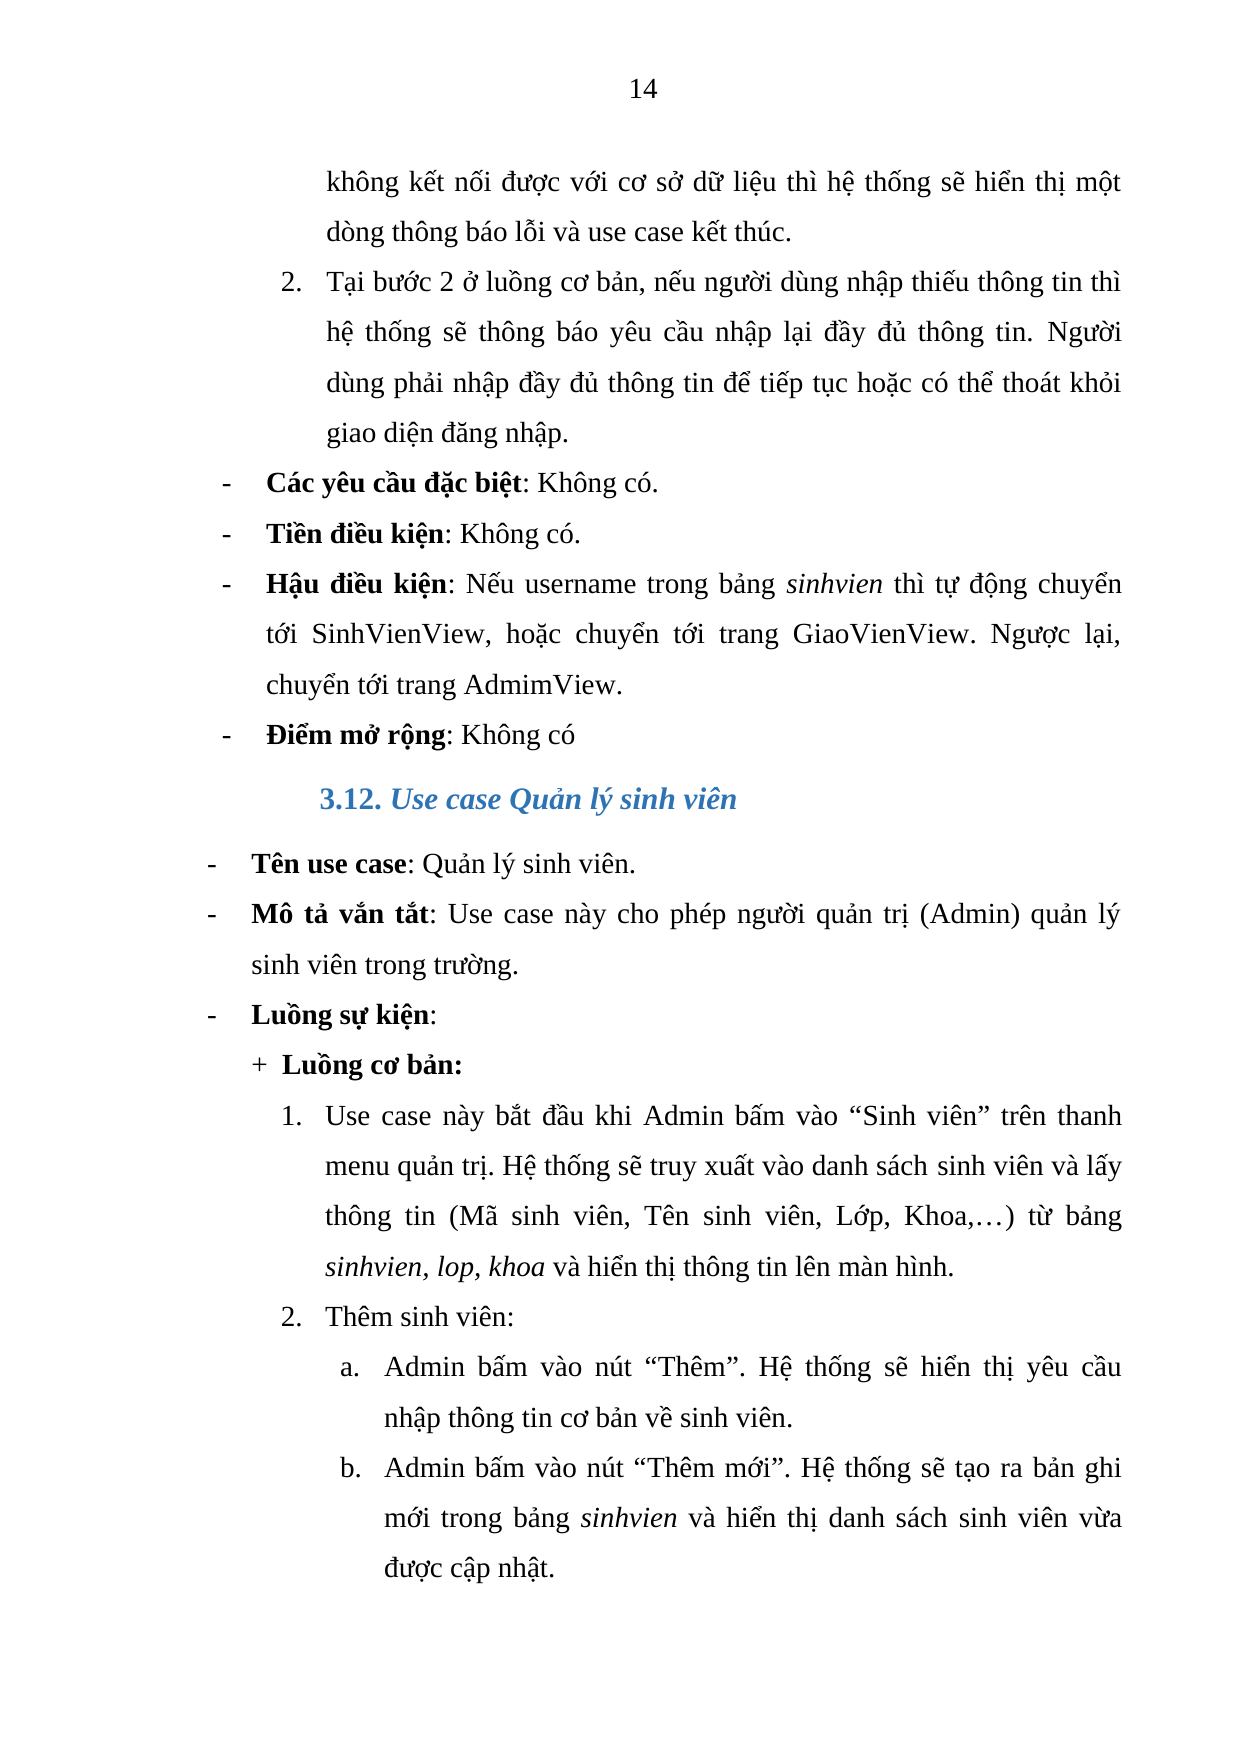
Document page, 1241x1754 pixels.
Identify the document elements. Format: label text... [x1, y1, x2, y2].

subtitle Use case Quản lý sinh viên [244, 780, 1122, 816]
list Admin bấm vào nút “Thêm”. Hệ thống sẽ hiển thị yêu cầu nhập thông tin cơ bản về sinh viên. [340, 1349, 1122, 1433]
list Mô tả vắn tắt: Use case này cho phép người quản trị (Admin) quản lý sinh viên trong trường. [207, 897, 1122, 980]
list + Luồng cơ bản: [251, 1047, 1122, 1081]
list Tiền điều kiện: Không có. [222, 516, 1122, 549]
list Hậu điều kiện: Nếu username trong bảng sinhvien thì tự động chuyển tới SinhVienView, hoặc chuyển tới trang GiaoVienView. Ngược lại, chuyển tới trang AdmimView. [222, 566, 1122, 700]
list Các yêu cầu đặc biệt: Không có. [222, 466, 1122, 499]
list Luồng sự kiện: [207, 997, 1122, 1031]
list Điểm mở rộng: Không có [222, 717, 1122, 751]
list Admin bấm vào nút “Thêm mới”. Hệ thống sẽ tạo ra bản ghi mới trong bảng sinhvien và hiển thị danh sách sinh viên vừa được cập nhật. [340, 1450, 1122, 1584]
list Tên use case: Quản lý sinh viên. [207, 846, 1122, 880]
list Thêm sinh viên: [281, 1299, 1122, 1333]
list Use case này bắt đầu khi Admin bấm vào “Sinh viên” trên thanh menu quản trị. Hệ thống sẽ truy xuất vào danh sách sinh viên và lấy thông tin (Mã sinh viên, Tên sinh viên, Lớp, Khoa,…) từ bảng sinhvien, lop, khoa và hiển thị thông tin lên màn hình. [281, 1098, 1122, 1282]
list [281, 164, 1122, 247]
list Tại bước 2 ở luồng cơ bản, nếu người dùng nhập thiếu thông tin thì hệ thống sẽ thông báo yêu cầu nhập lại đầy đủ thông tin. Người dùng phải nhập đầy đủ thông tin để tiếp tục hoặc có thể thoát khỏi giao diện đăng nhập. [281, 264, 1122, 449]
